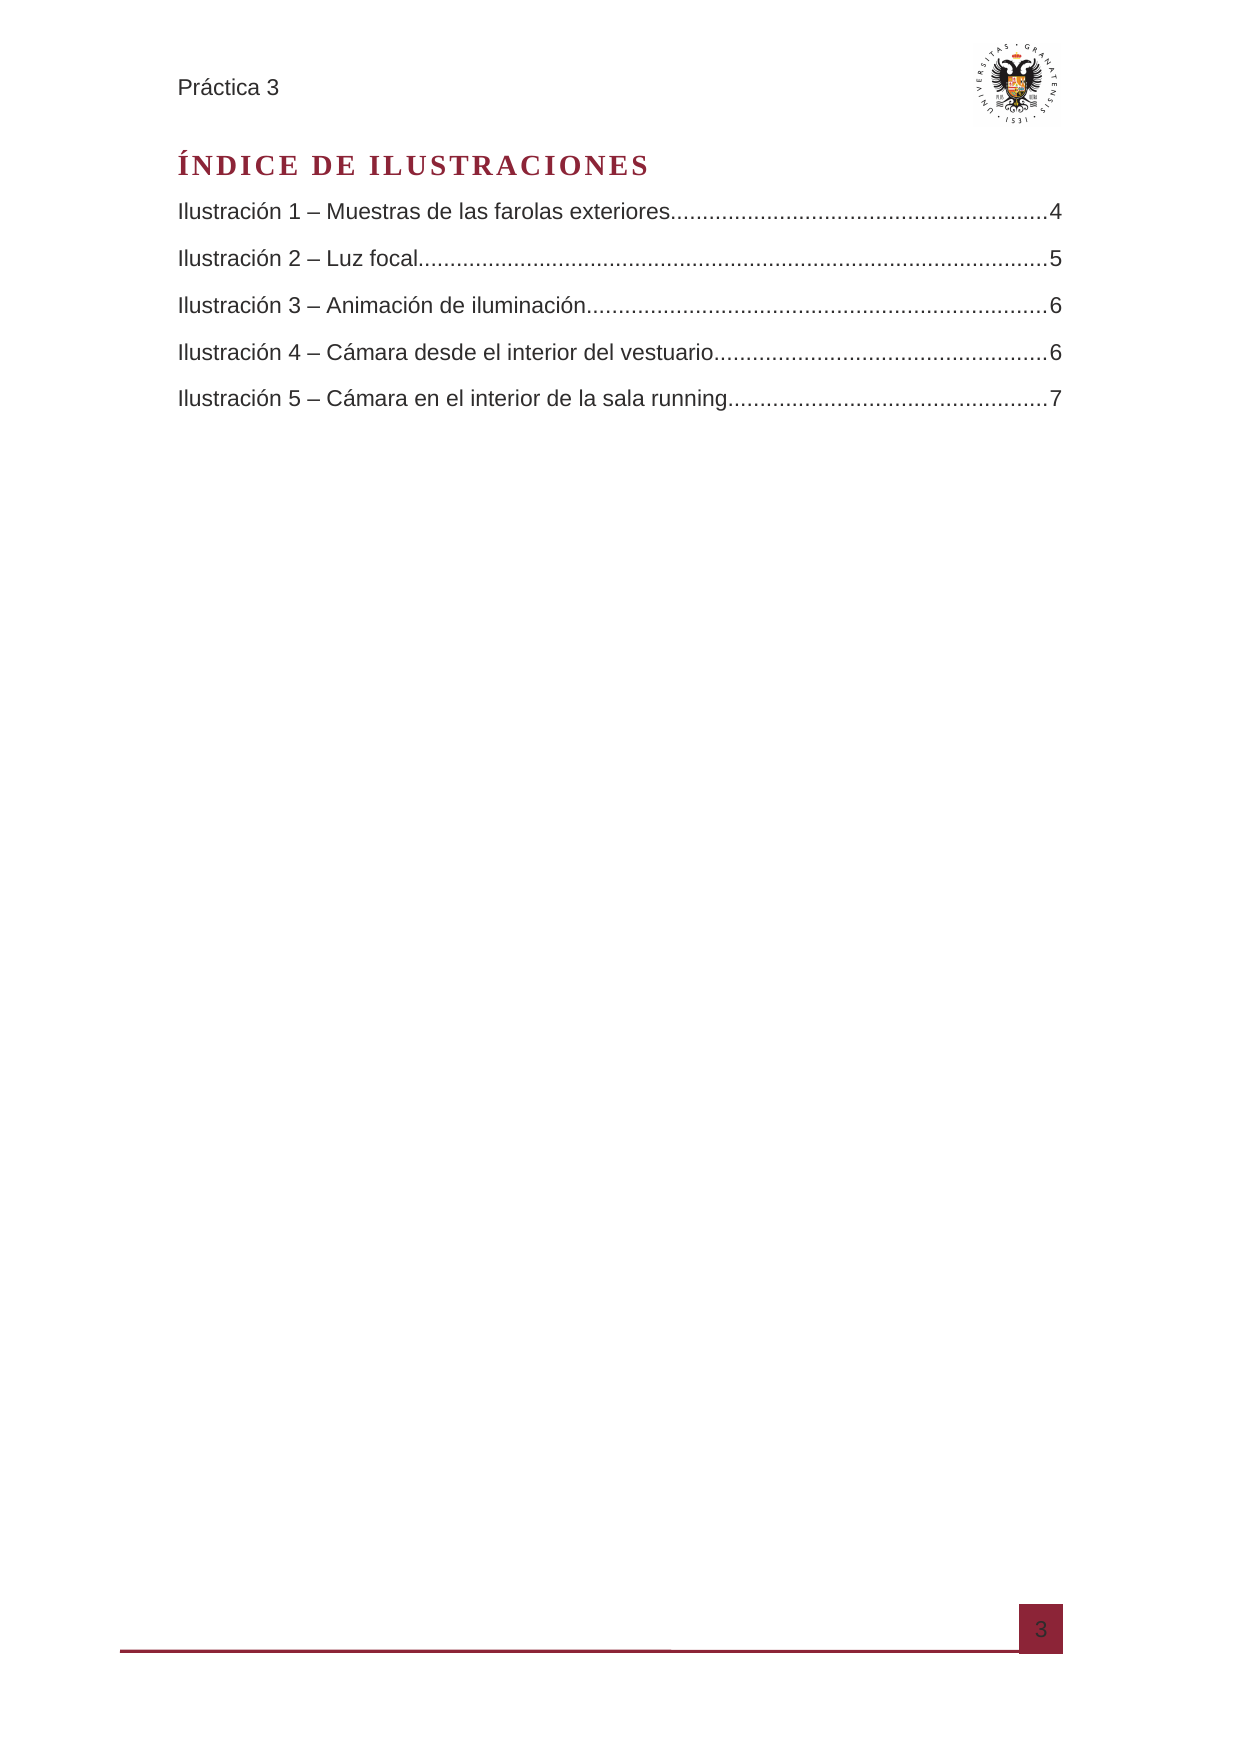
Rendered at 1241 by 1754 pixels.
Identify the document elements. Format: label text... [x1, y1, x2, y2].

text Ilustración 3 – Animación de iluminación 6 [177, 292, 1063, 318]
text Ilustración 1 – Muestras de las farolas exteriores 4 [177, 198, 1063, 224]
text Ilustración 4 – Cámara desde el interior del vestuario 6 [177, 338, 1063, 365]
text Ilustración 5 – Cámara en el interior de la sala running 7 [177, 385, 1063, 412]
text Ilustración 2 – Luz focal 5 [177, 245, 1063, 271]
picture [972, 43, 1061, 127]
title íNDICE DE Ilustraciones [177, 148, 1063, 181]
